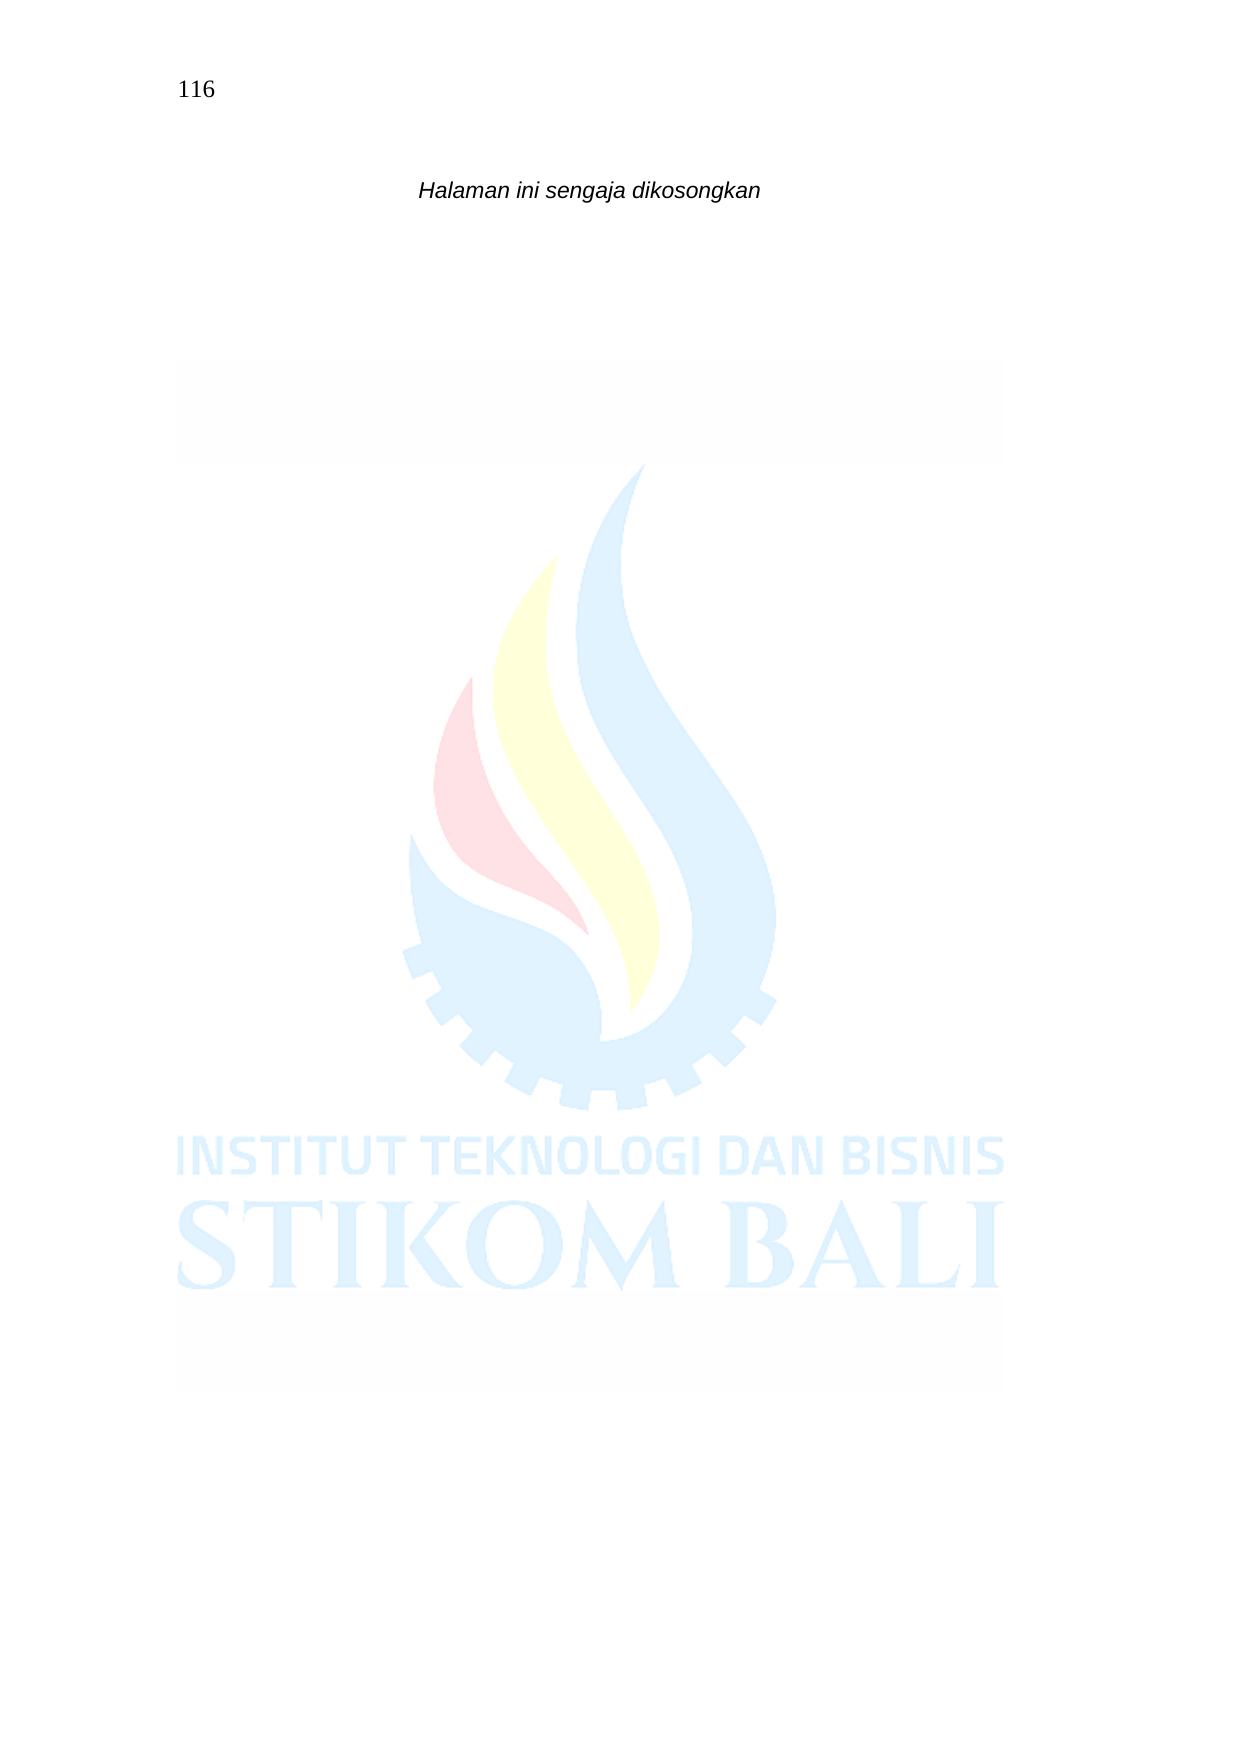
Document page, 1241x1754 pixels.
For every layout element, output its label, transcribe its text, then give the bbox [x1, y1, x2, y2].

text Halaman ini sengaja dikosongkan [177, 177, 1004, 203]
